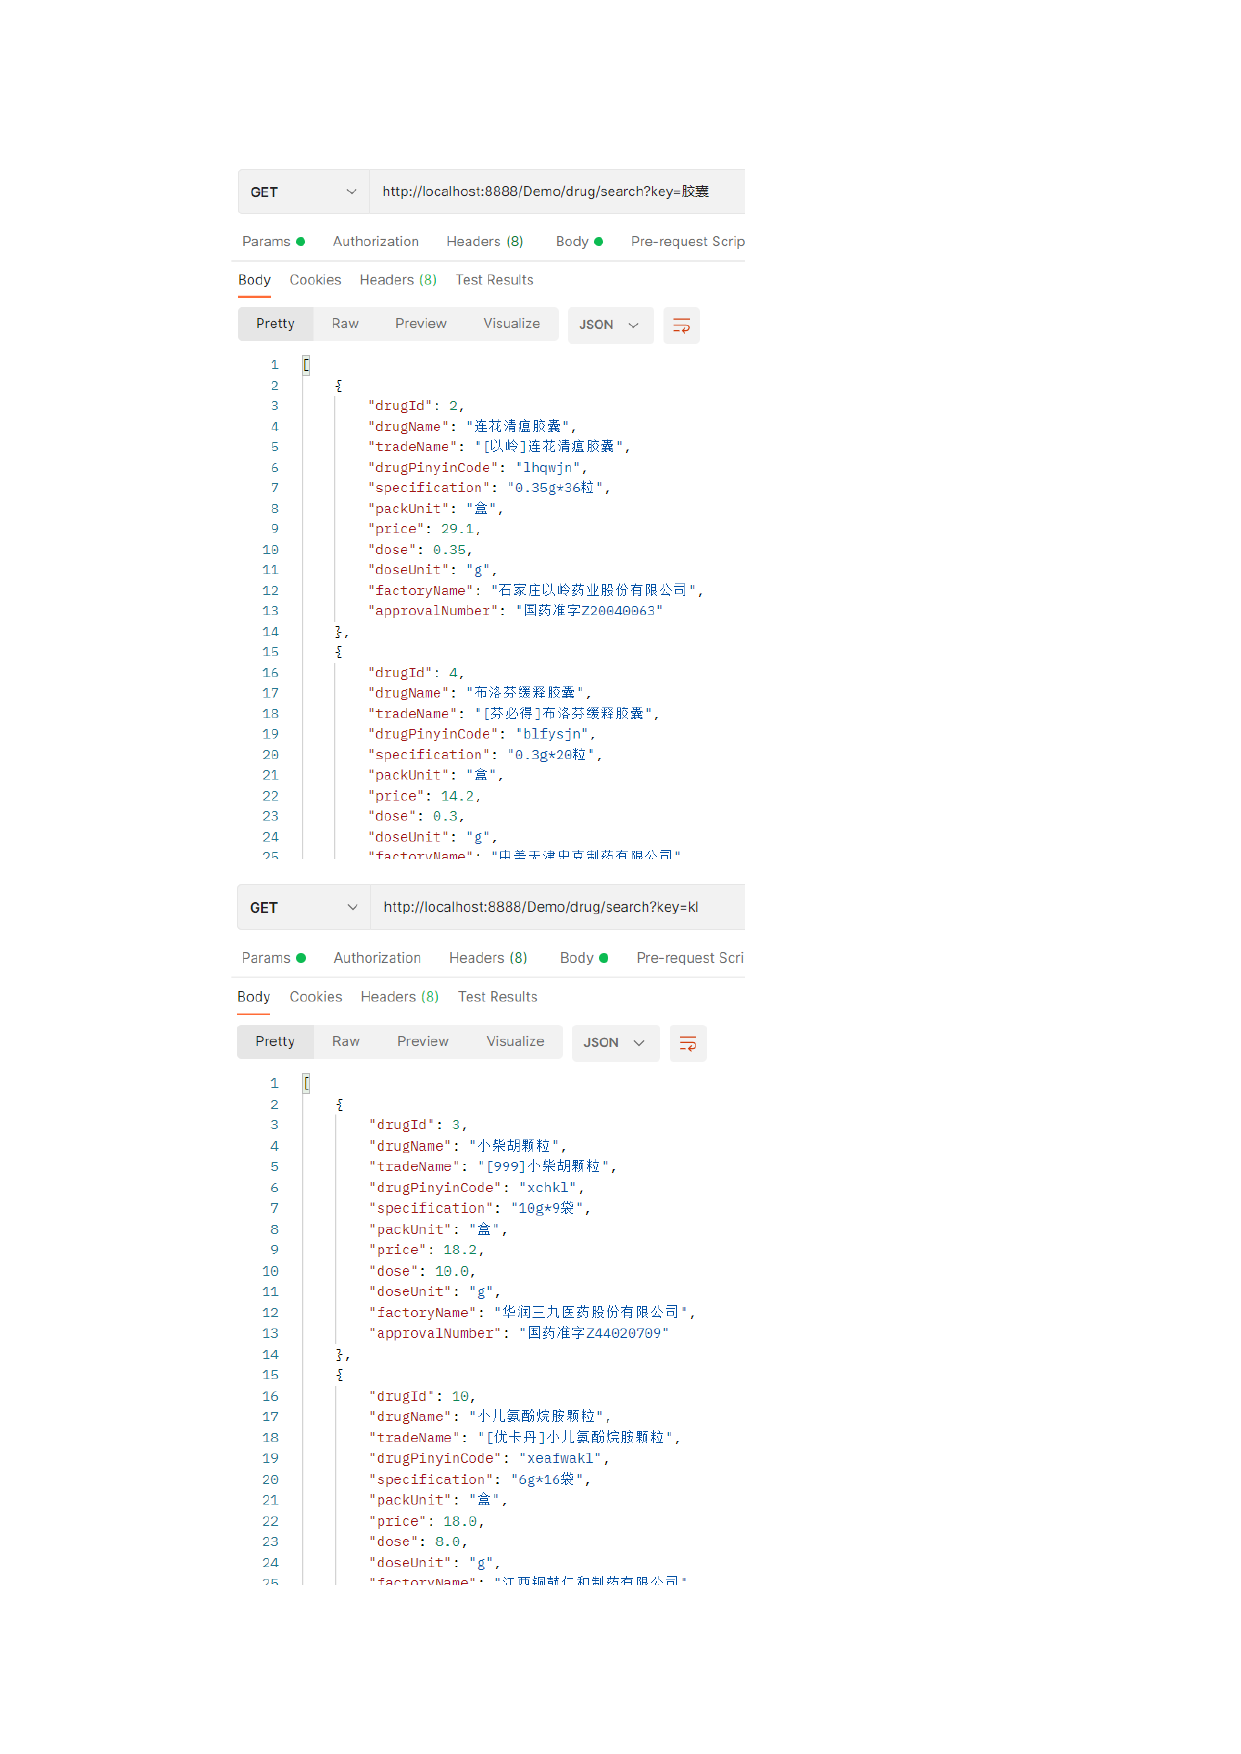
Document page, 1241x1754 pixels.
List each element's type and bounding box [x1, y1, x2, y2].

picture [231, 162, 745, 862]
picture [231, 877, 745, 1592]
